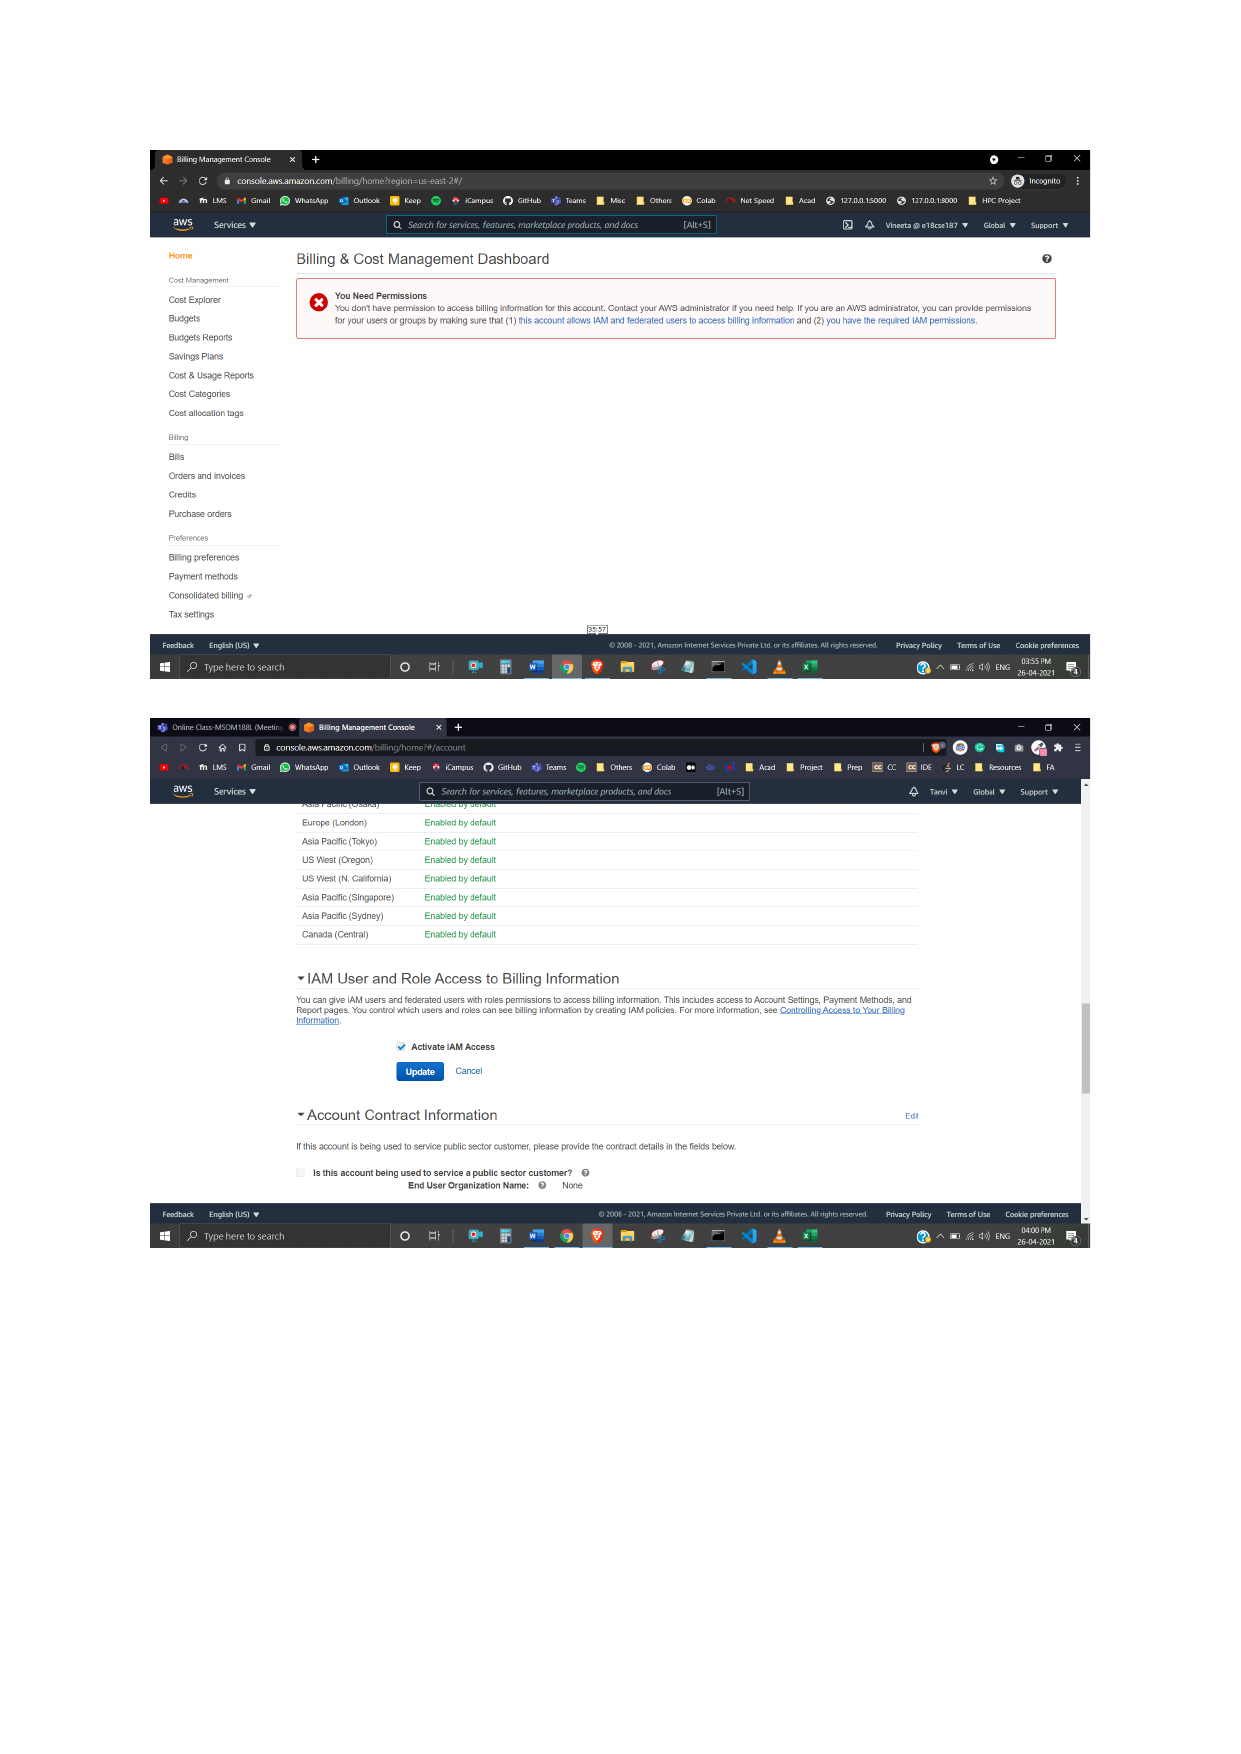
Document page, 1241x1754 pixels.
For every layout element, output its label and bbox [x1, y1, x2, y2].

picture [150, 150, 1091, 679]
picture [150, 718, 1091, 1248]
